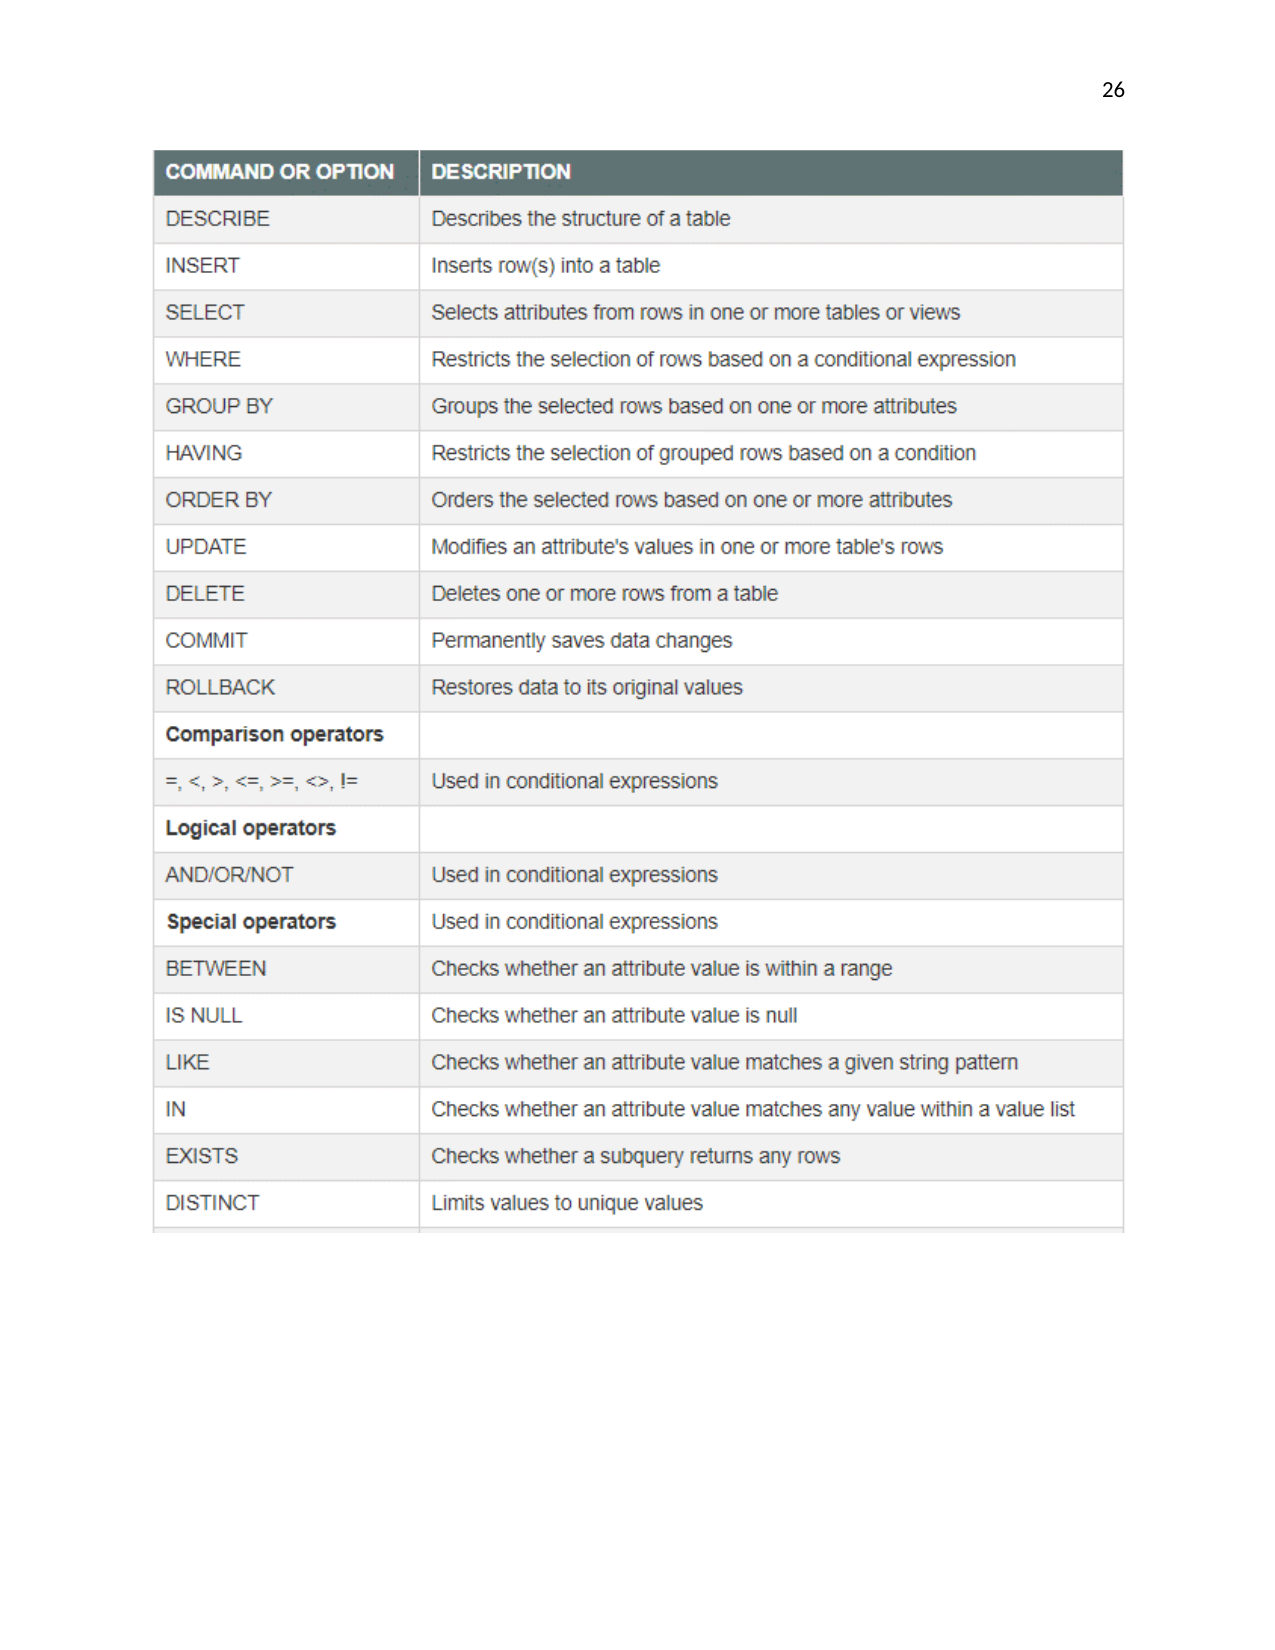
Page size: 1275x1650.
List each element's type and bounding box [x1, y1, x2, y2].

picture [150, 150, 1125, 1233]
